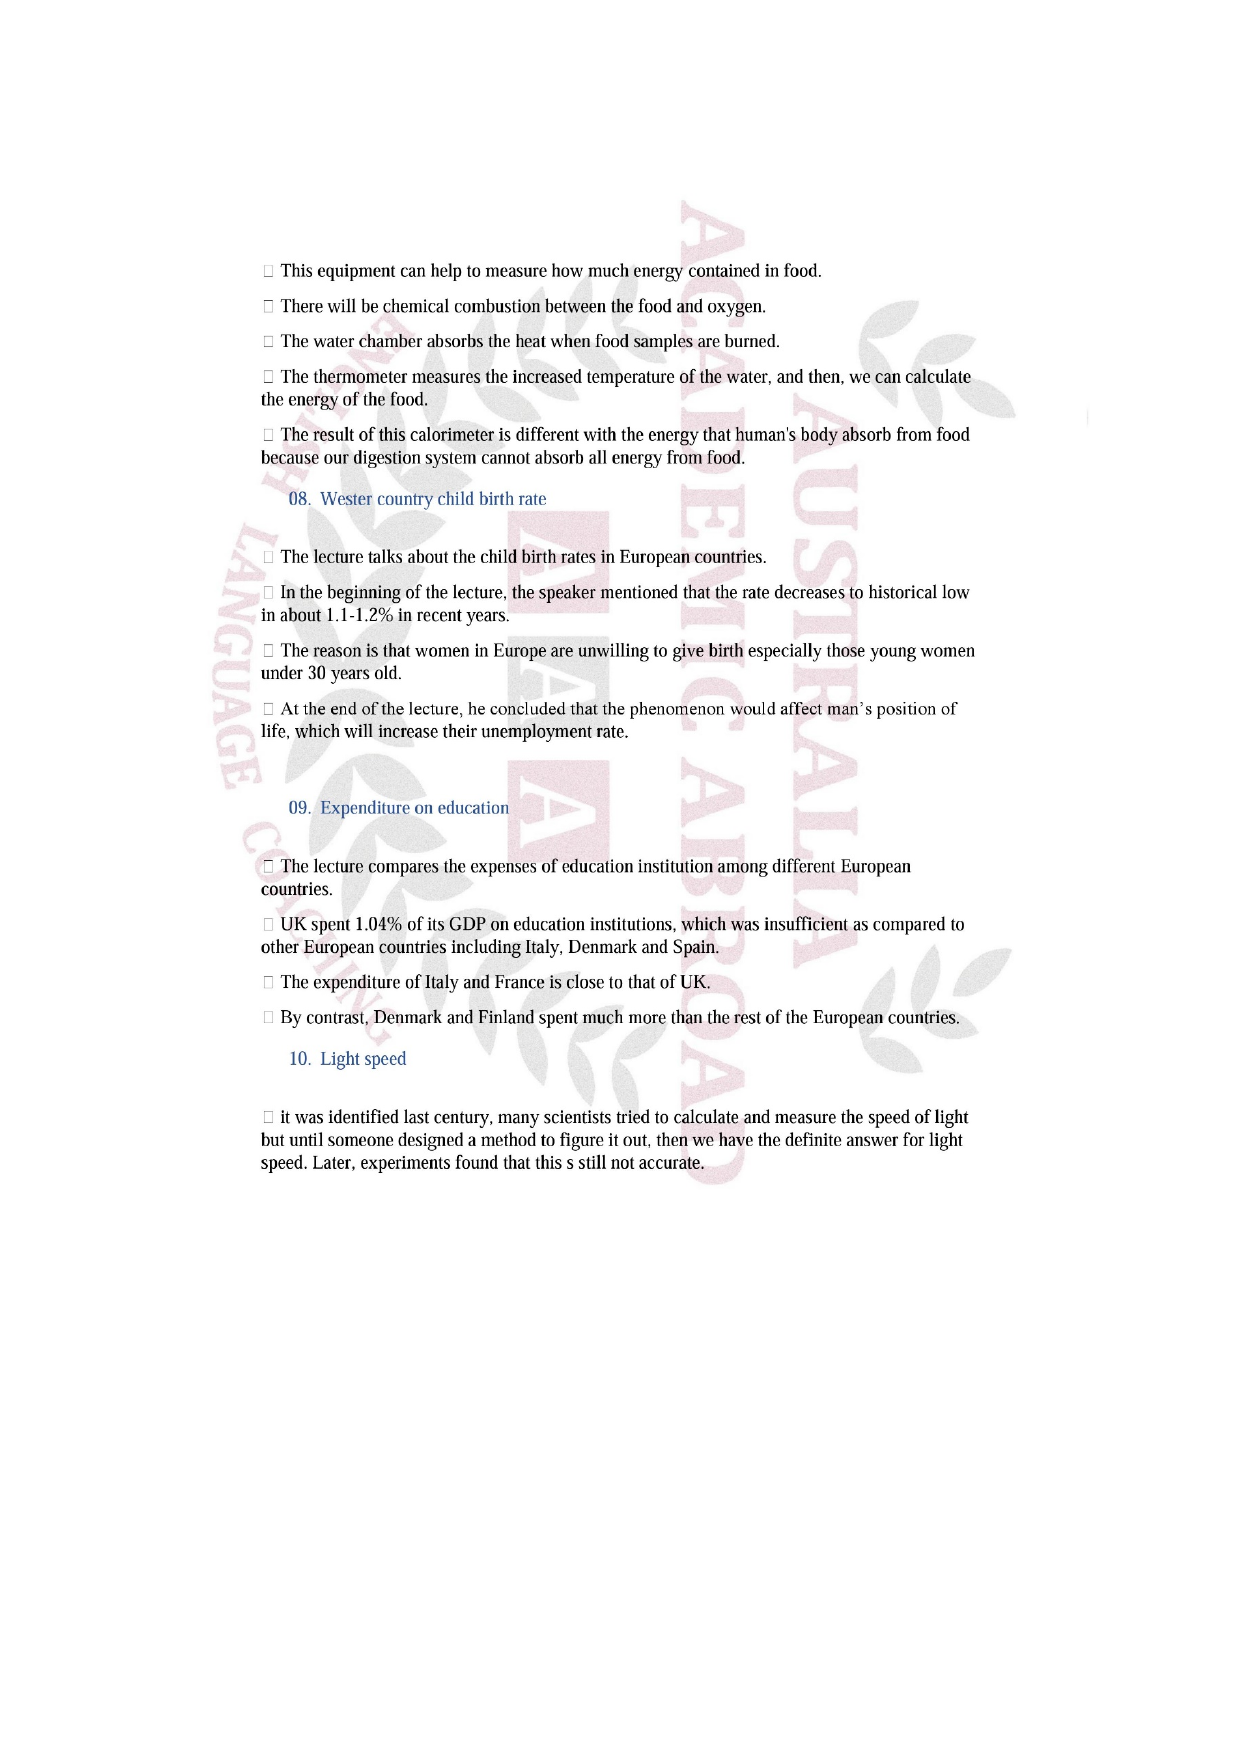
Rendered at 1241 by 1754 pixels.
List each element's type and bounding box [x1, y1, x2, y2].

picture [150, 150, 1091, 1367]
